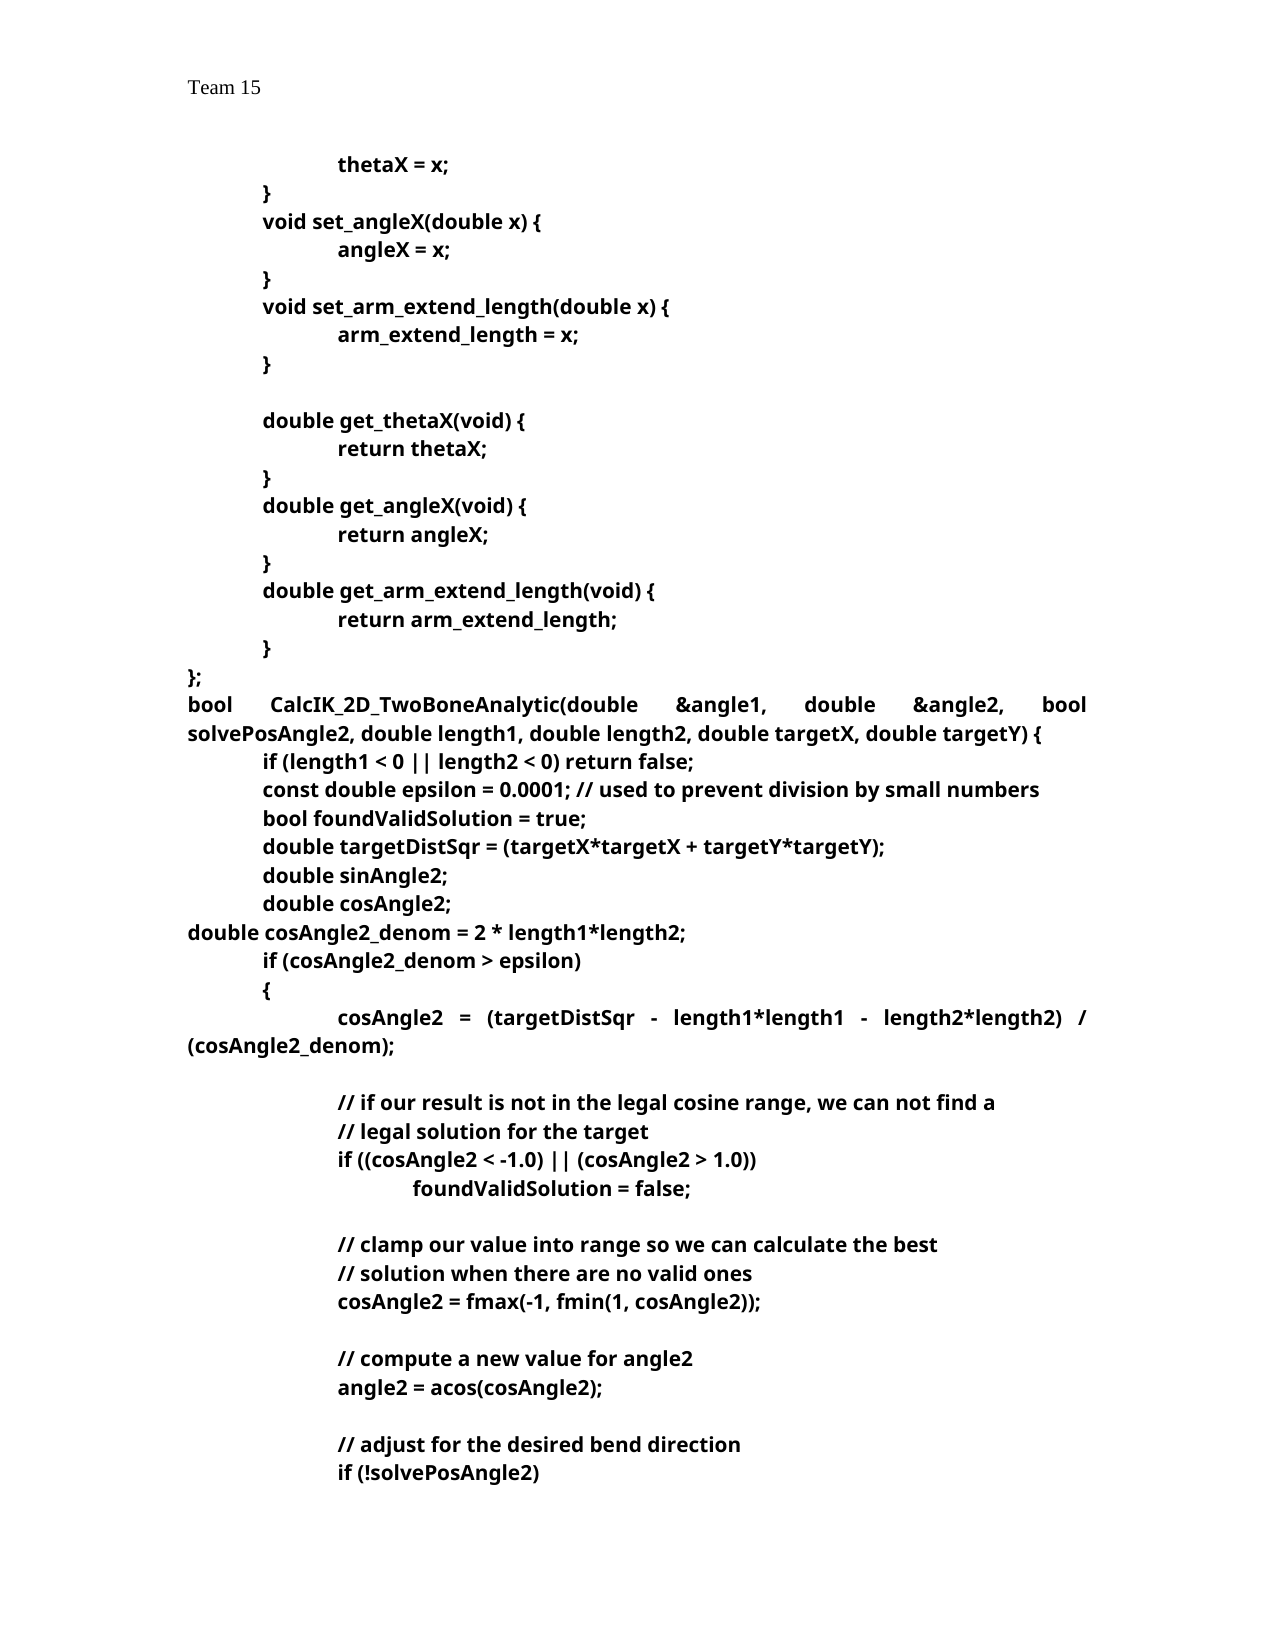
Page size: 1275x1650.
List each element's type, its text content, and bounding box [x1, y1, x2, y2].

text const double epsilon = 0.0001; // used to prevent division by small numbers [187, 776, 1087, 804]
text } [187, 264, 1087, 292]
text arm_extend_length = x; [187, 321, 1087, 349]
text { [187, 975, 1087, 1003]
text // solution when there are no valid ones [187, 1259, 1087, 1287]
text // legal solution for the target [187, 1117, 1087, 1145]
text // compute a new value for angle2 [187, 1344, 1087, 1373]
text return arm_extend_length; [187, 605, 1087, 633]
text }; [187, 662, 1087, 690]
text angleX = x; [187, 235, 1087, 264]
text angle2 = acos(cosAngle2); [187, 1373, 1087, 1401]
text double get_arm_extend_length(void) { [187, 577, 1087, 605]
text if (!solvePosAngle2) [187, 1458, 1087, 1487]
text void set_angleX(double x) { [187, 207, 1087, 235]
text if (cosAngle2_denom > epsilon) [187, 946, 1087, 975]
text double get_thetaX(void) { [187, 406, 1087, 434]
text cosAngle2 = fmax(-1, fmin(1, cosAngle2)); [187, 1287, 1087, 1316]
text } [187, 463, 1087, 491]
text double cosAngle2_denom = 2 * length1*length2; [187, 918, 1087, 946]
text double sinAngle2; [187, 861, 1087, 889]
text void set_arm_extend_length(double x) { [187, 292, 1087, 321]
text double get_angleX(void) { [187, 491, 1087, 520]
text return thetaX; [187, 434, 1087, 463]
text bool CalcIK_2D_TwoBoneAnalytic(double &angle1, double &angle2, bool solvePosAngle2, double length1, double length2, double targetX, double targetY) { [187, 690, 1087, 747]
text foundValidSolution = false; [187, 1174, 1087, 1202]
text } [187, 548, 1087, 577]
text double targetDistSqr = (targetX*targetX + targetY*targetY); [187, 832, 1087, 861]
text } [187, 349, 1087, 377]
text bool foundValidSolution = true; [187, 804, 1087, 832]
text // clamp our value into range so we can calculate the best [187, 1231, 1087, 1259]
text if ((cosAngle2 < -1.0) || (cosAngle2 > 1.0)) [187, 1145, 1087, 1174]
text cosAngle2 = (targetDistSqr - length1*length1 - length2*length2) / (cosAngle2_denom); [187, 1003, 1087, 1060]
text // if our result is not in the legal cosine range, we can not find a [187, 1088, 1087, 1117]
text double cosAngle2; [187, 889, 1087, 918]
text if (length1 < 0 || length2 < 0) return false; [187, 747, 1087, 776]
text thetaX = x; [187, 150, 1087, 178]
text } [187, 633, 1087, 662]
text return angleX; [187, 520, 1087, 548]
text } [187, 178, 1087, 207]
text // adjust for the desired bend direction [187, 1430, 1087, 1458]
